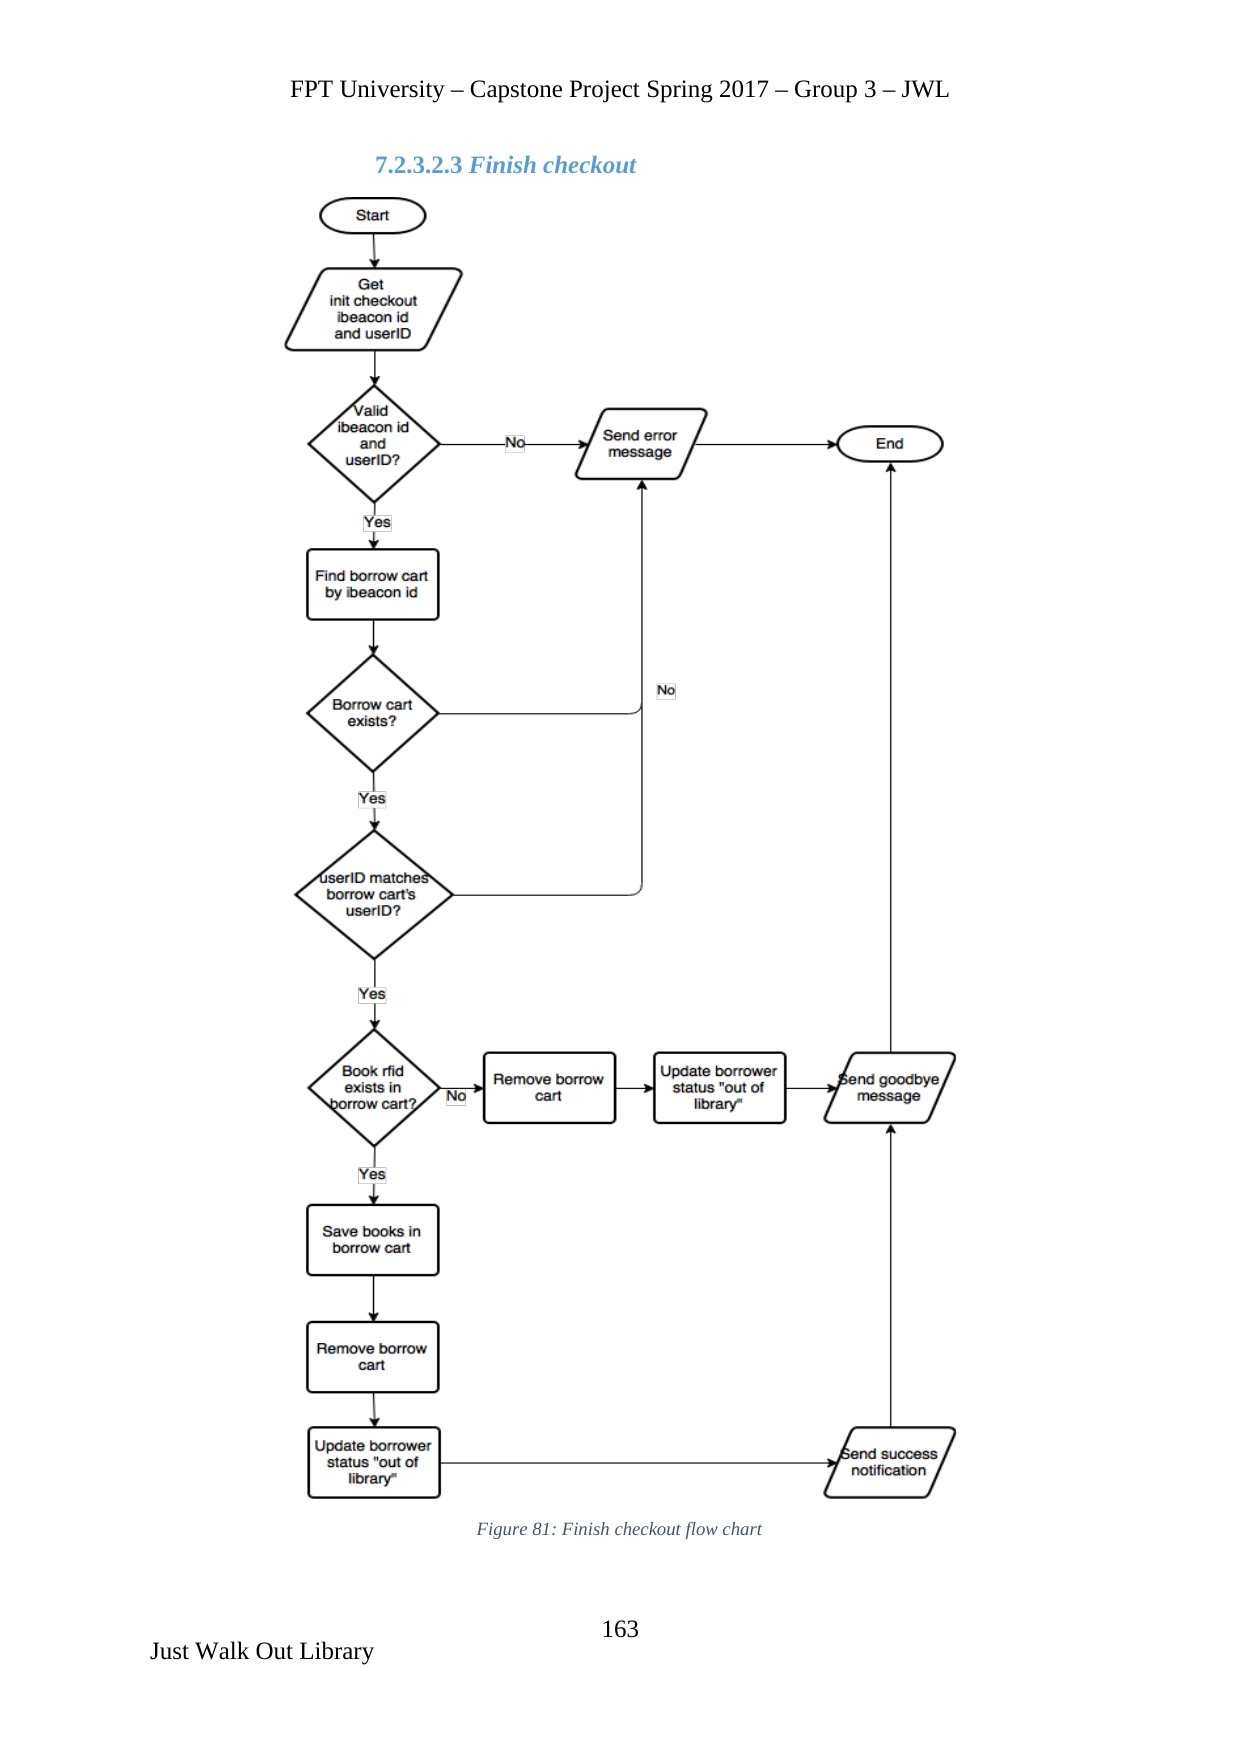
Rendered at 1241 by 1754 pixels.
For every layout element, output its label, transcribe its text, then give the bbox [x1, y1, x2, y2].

text Figure 81: Finish checkout flow chart [150, 1518, 1090, 1540]
subtitle Finish checkout [375, 150, 1090, 179]
picture [284, 197, 957, 1500]
